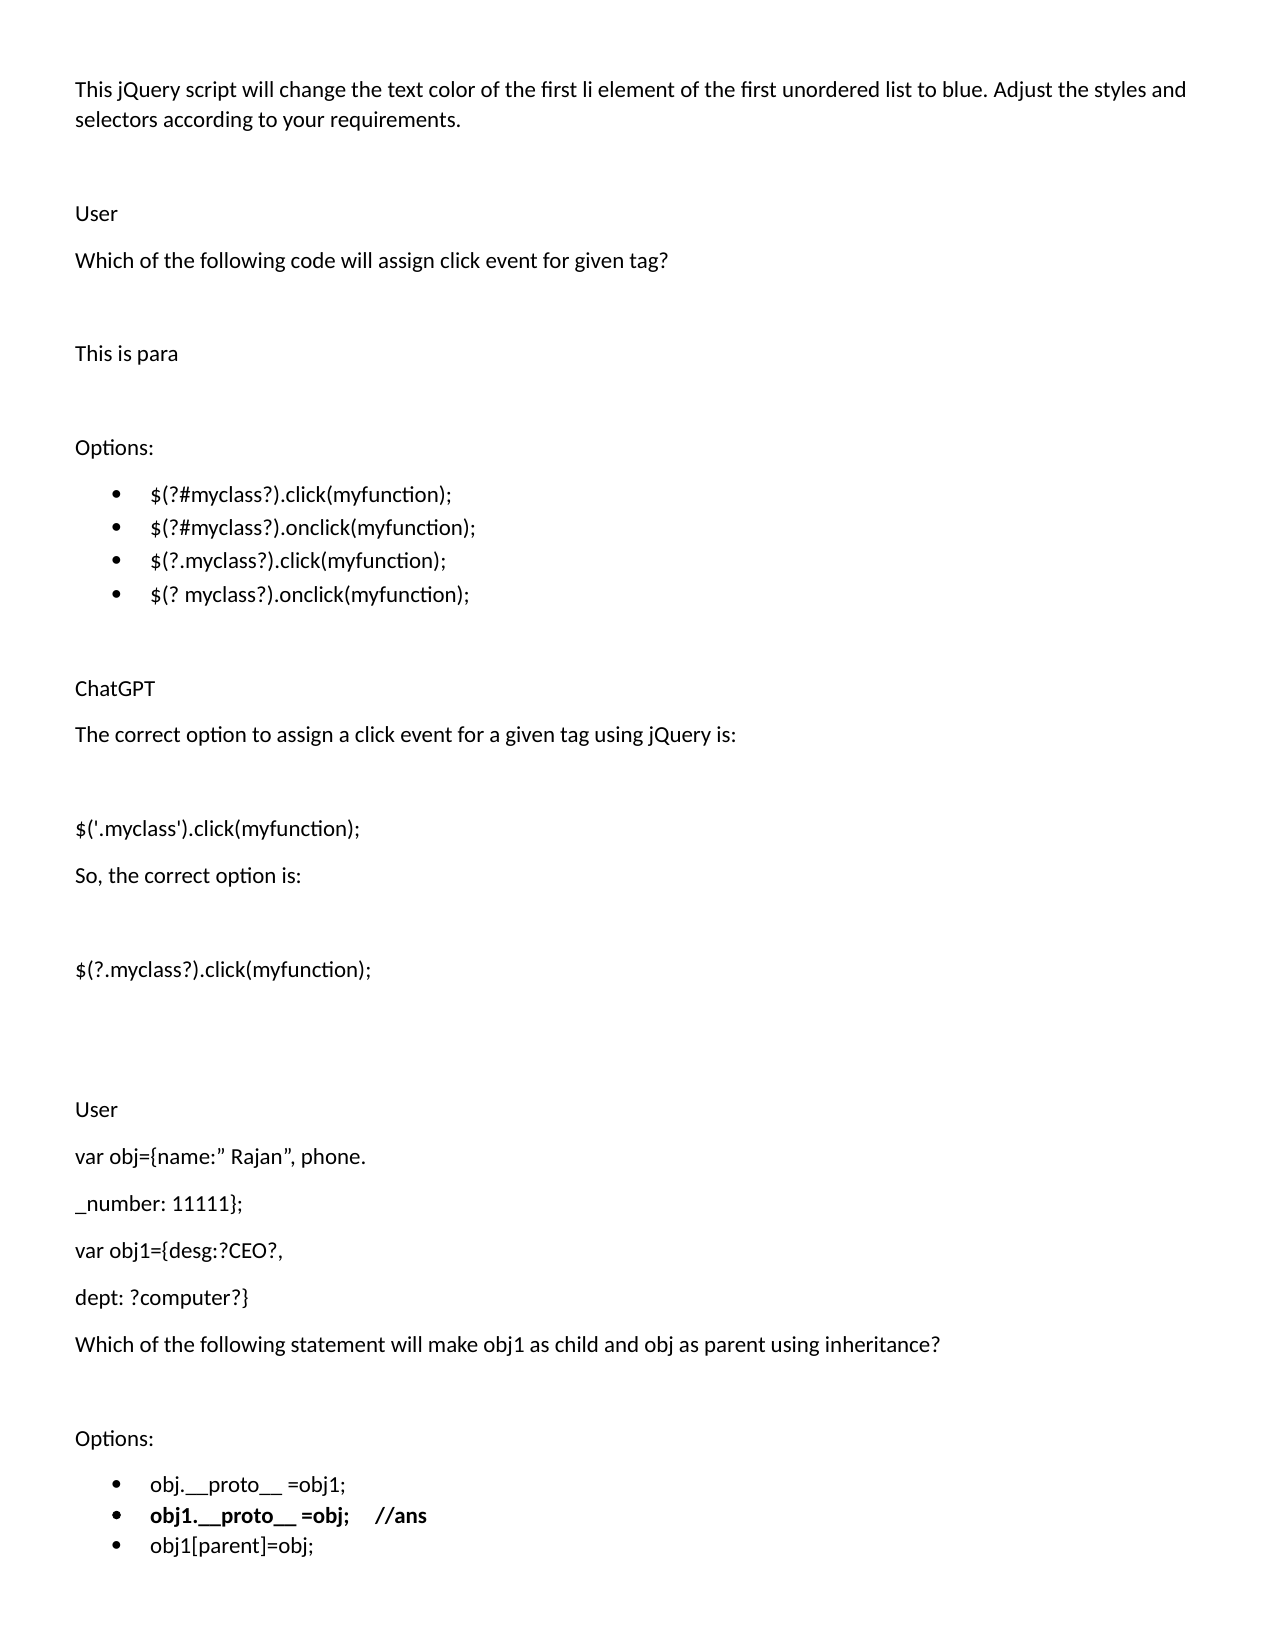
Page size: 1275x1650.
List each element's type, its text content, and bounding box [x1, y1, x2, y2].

list ﻿﻿$(?#myclass?).onclick(myfunction); [112, 513, 1200, 544]
text var obj1={desg:?CEO?, [75, 1236, 1200, 1264]
text Options: [75, 433, 1200, 461]
text User [75, 199, 1200, 227]
text Options: [75, 1424, 1200, 1452]
text Which of the following statement will make obj1 as child and obj as parent using inheritance? [75, 1330, 1200, 1358]
text The correct option to assign a click event for a given tag using jQuery is: [75, 721, 1200, 748]
text $(?.myclass?).click(myfunction); [75, 955, 1200, 983]
list ﻿﻿$(?.myclass?).click(myfunction); [112, 547, 1200, 577]
list obj1.__proto__ =obj; //ans [112, 1501, 1200, 1529]
text This jQuery script will change the text color of the first li element of the first unordered list to blue. Adjust the styles and selectors according to your requirements. [75, 75, 1200, 133]
text _number: 11111}; [75, 1189, 1200, 1217]
list ﻿﻿$(?#myclass?).click(myfunction); [112, 480, 1200, 511]
list obj1[parent]=obj; [112, 1531, 1200, 1559]
text This is para [75, 339, 1200, 368]
text var obj={name:” Rajan”, phone. [75, 1142, 1200, 1170]
text Which of the following code will assign click event for given tag? [75, 246, 1200, 274]
list $(? myclass?).onclick(myfunction); [112, 580, 1200, 608]
text $('.myclass').click(myfunction); [75, 814, 1200, 842]
text dept: ?computer?} [75, 1283, 1200, 1311]
text ChatGPT [75, 674, 1200, 702]
list obj.__proto__ =obj1; [112, 1471, 1200, 1498]
text User [75, 1096, 1200, 1123]
text So, the correct option is: [75, 861, 1200, 889]
